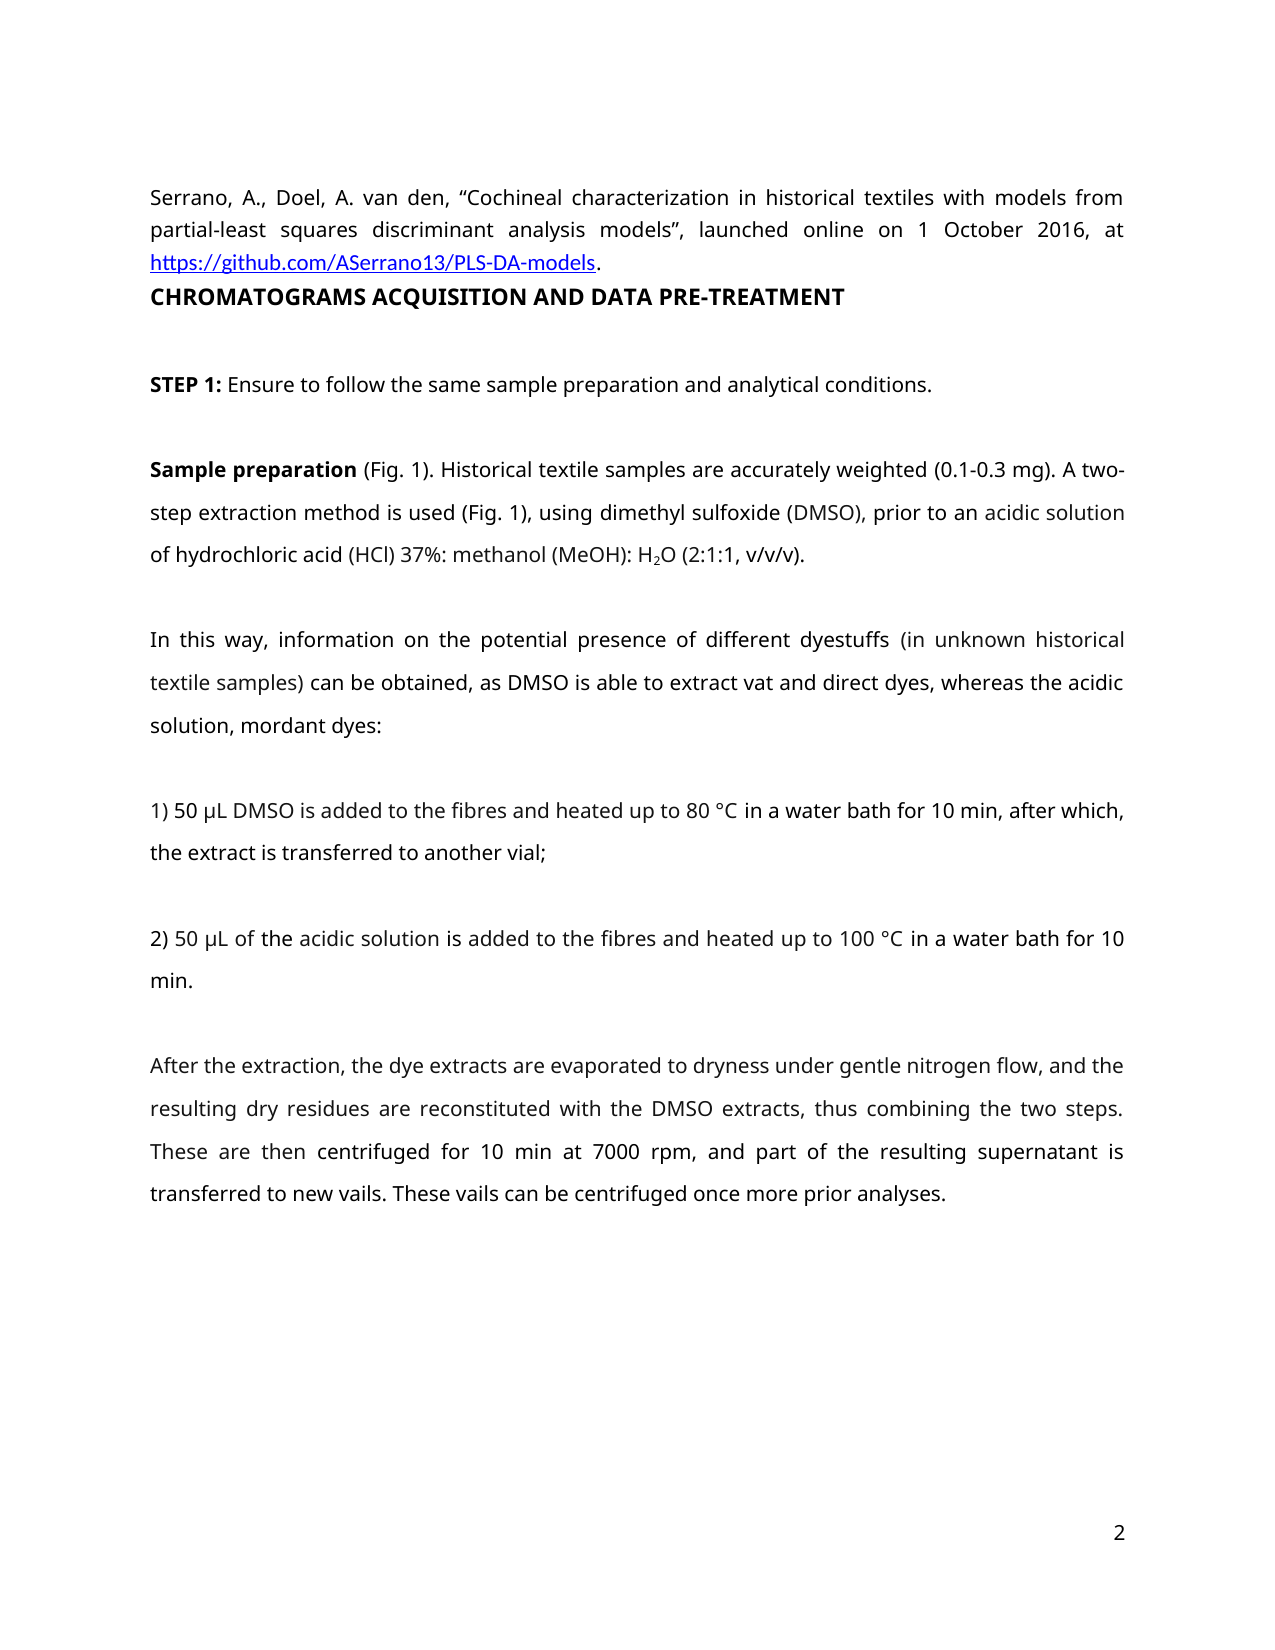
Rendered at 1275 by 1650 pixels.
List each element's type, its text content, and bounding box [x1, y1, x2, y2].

text 2) 50 μL of the acidic solution is added to the fibres and heated up to 100 °C in a water bath for 10 min. [150, 924, 1125, 995]
text 1) 50 μL DMSO is added to the fibres and heated up to 80 °C in a water bath for 10 min, after which, the extract is transferred to another vial; [150, 796, 1125, 867]
text Serrano, A., Doel, A. van den, “Cochineal characterization in historical textiles with models from partial-least squares discriminant analysis models”, launched online on 1 October 2016, at https://github.com/ASerrano13/PLS-DA-models. [150, 183, 1125, 276]
text Sample preparation (Fig. 1). Historical textile samples are accurately weighted (0.1-0.3 mg). A two-step extraction method is used (Fig. 1), using dimethyl sulfoxide (DMSO), prior to an acidic solution of hydrochloric acid (HCl) 37%: methanol (MeOH): H2O (2:1:1, v/v/v). [150, 455, 1125, 569]
text In this way, information on the potential presence of different dyestuffs (in unknown historical textile samples) can be obtained, as DMSO is able to extract vat and direct dyes, whereas the acidic solution, mordant dyes: [150, 626, 1125, 739]
text STEP 1: Ensure to follow the same sample preparation and analytical conditions. [150, 370, 1125, 398]
text After the extraction, the dye extracts are evaporated to dryness under gentle nitrogen flow, and the resulting dry residues are reconstituted with the DMSO extracts, thus combining the two steps. These are then centrifuged for 10 min at 7000 rpm, and part of the resulting supernatant is transferred to new vails. These vails can be centrifuged once more prior analyses. [150, 1052, 1125, 1208]
text CHROMATOGRAMS ACQUISITION AND DATA PRE-TREATMENT [150, 280, 1125, 312]
